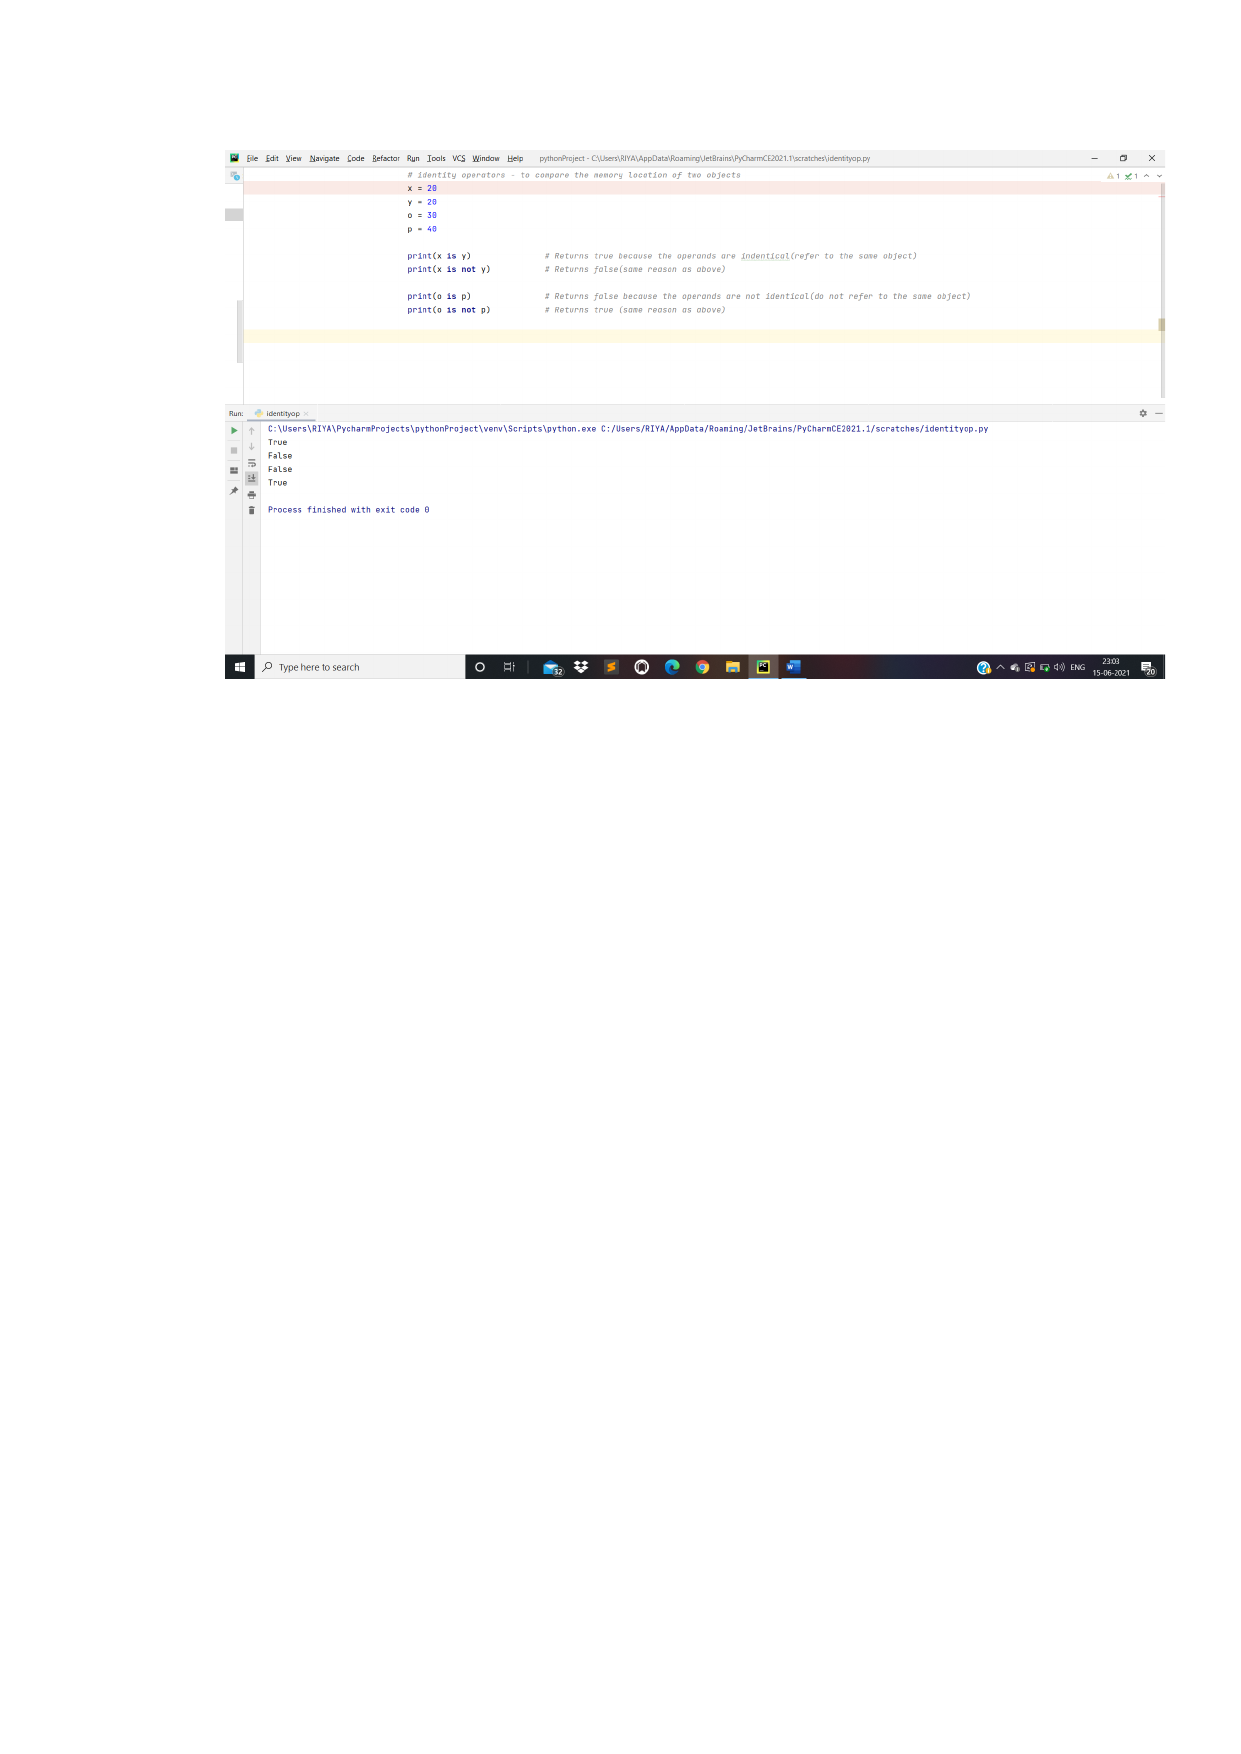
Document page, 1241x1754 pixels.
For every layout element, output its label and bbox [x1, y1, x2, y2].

picture [225, 150, 1166, 679]
